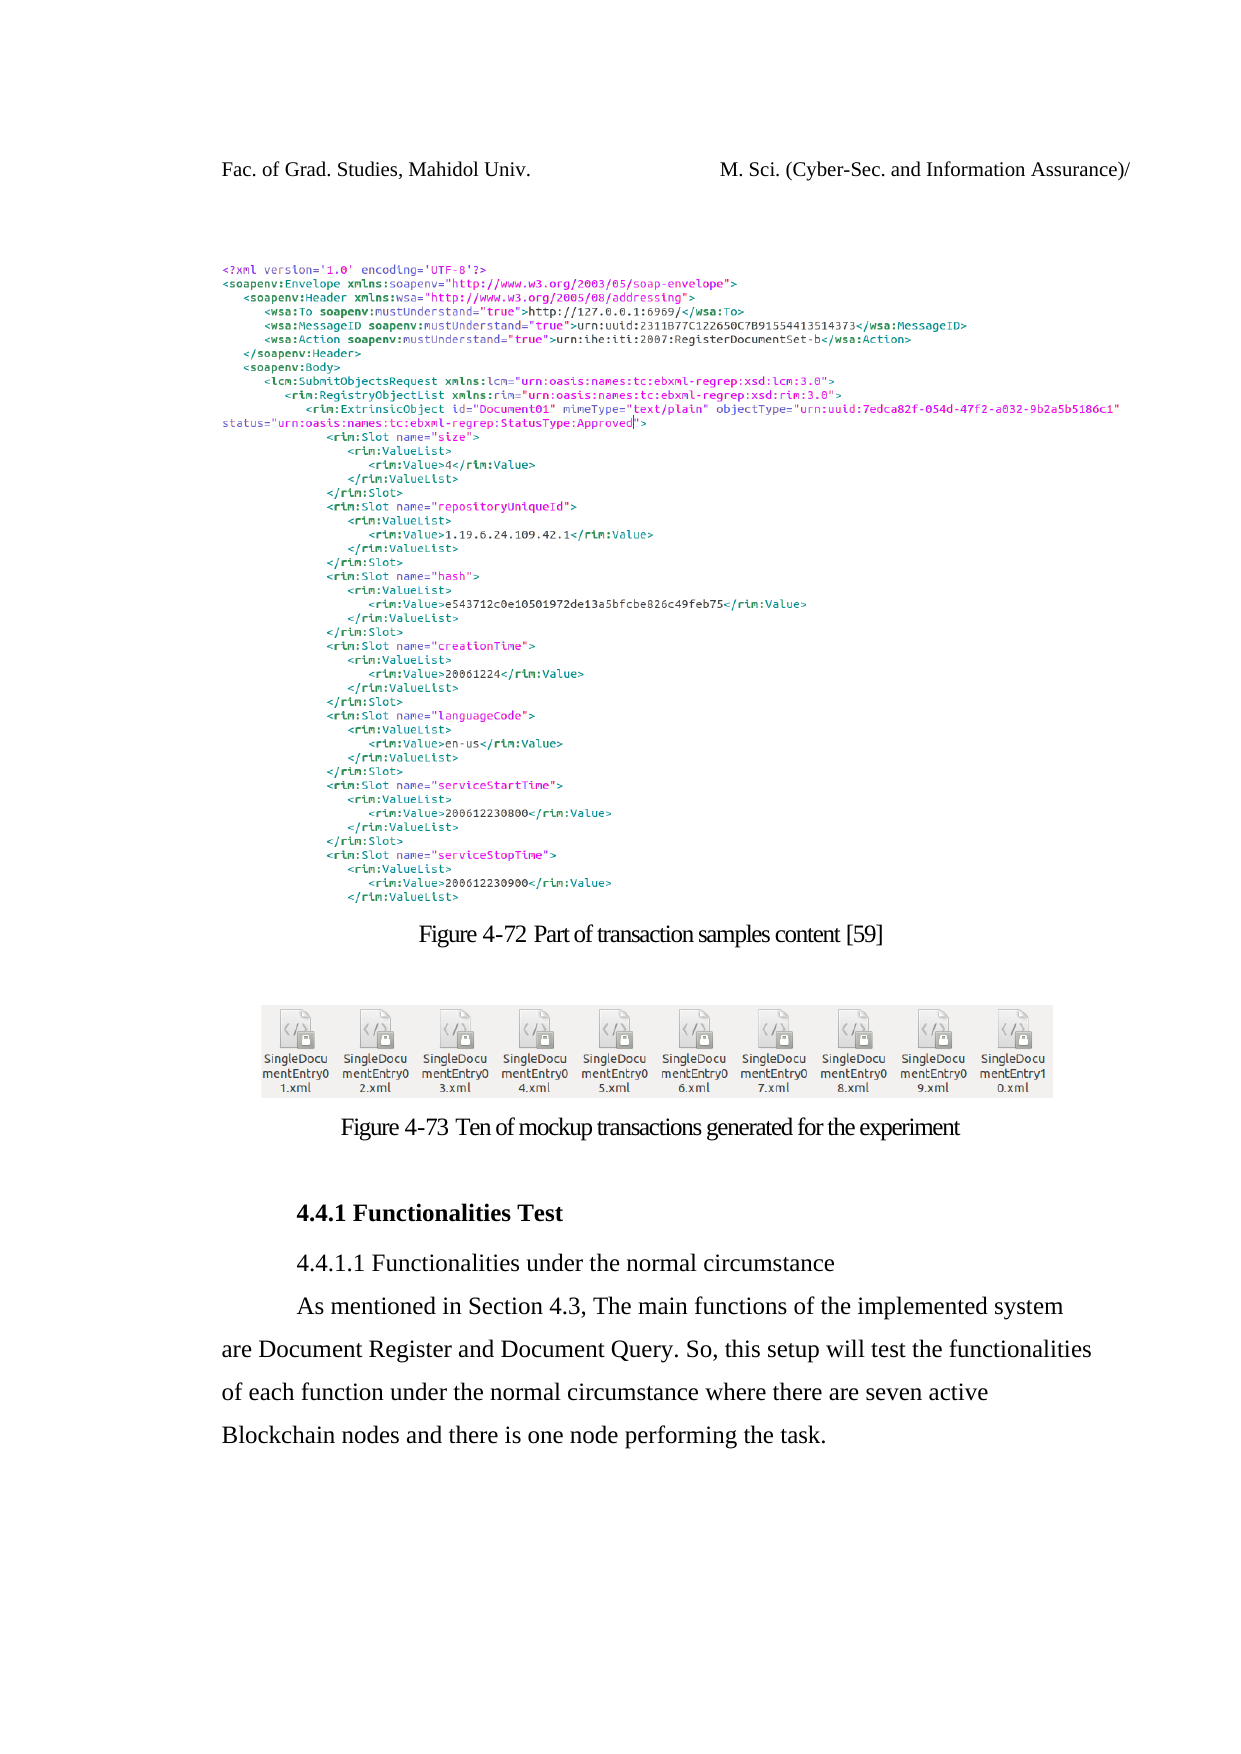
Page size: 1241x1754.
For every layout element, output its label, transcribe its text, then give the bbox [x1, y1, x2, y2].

picture [261, 1005, 1053, 1098]
subtitle 4.4.1 Functionalities Test [296, 1198, 1092, 1227]
text Figure 4-67 Ten of mockup transactions generated for the experiment [209, 1112, 1092, 1141]
text Figure 4-66 Part of transaction samples content [59] [209, 919, 1092, 948]
text As mentioned in Section 4.3, The main functions of the implemented system are Document Register and Document Query. So, this setup will test the functionalities of each function under the normal circumstance where there are seven active Blockchain nodes and there is one node performing the task. [221, 1291, 1092, 1449]
picture [221, 264, 1127, 905]
text 4.4.1.1 Functionalities under the normal circumstance [221, 1248, 1092, 1277]
